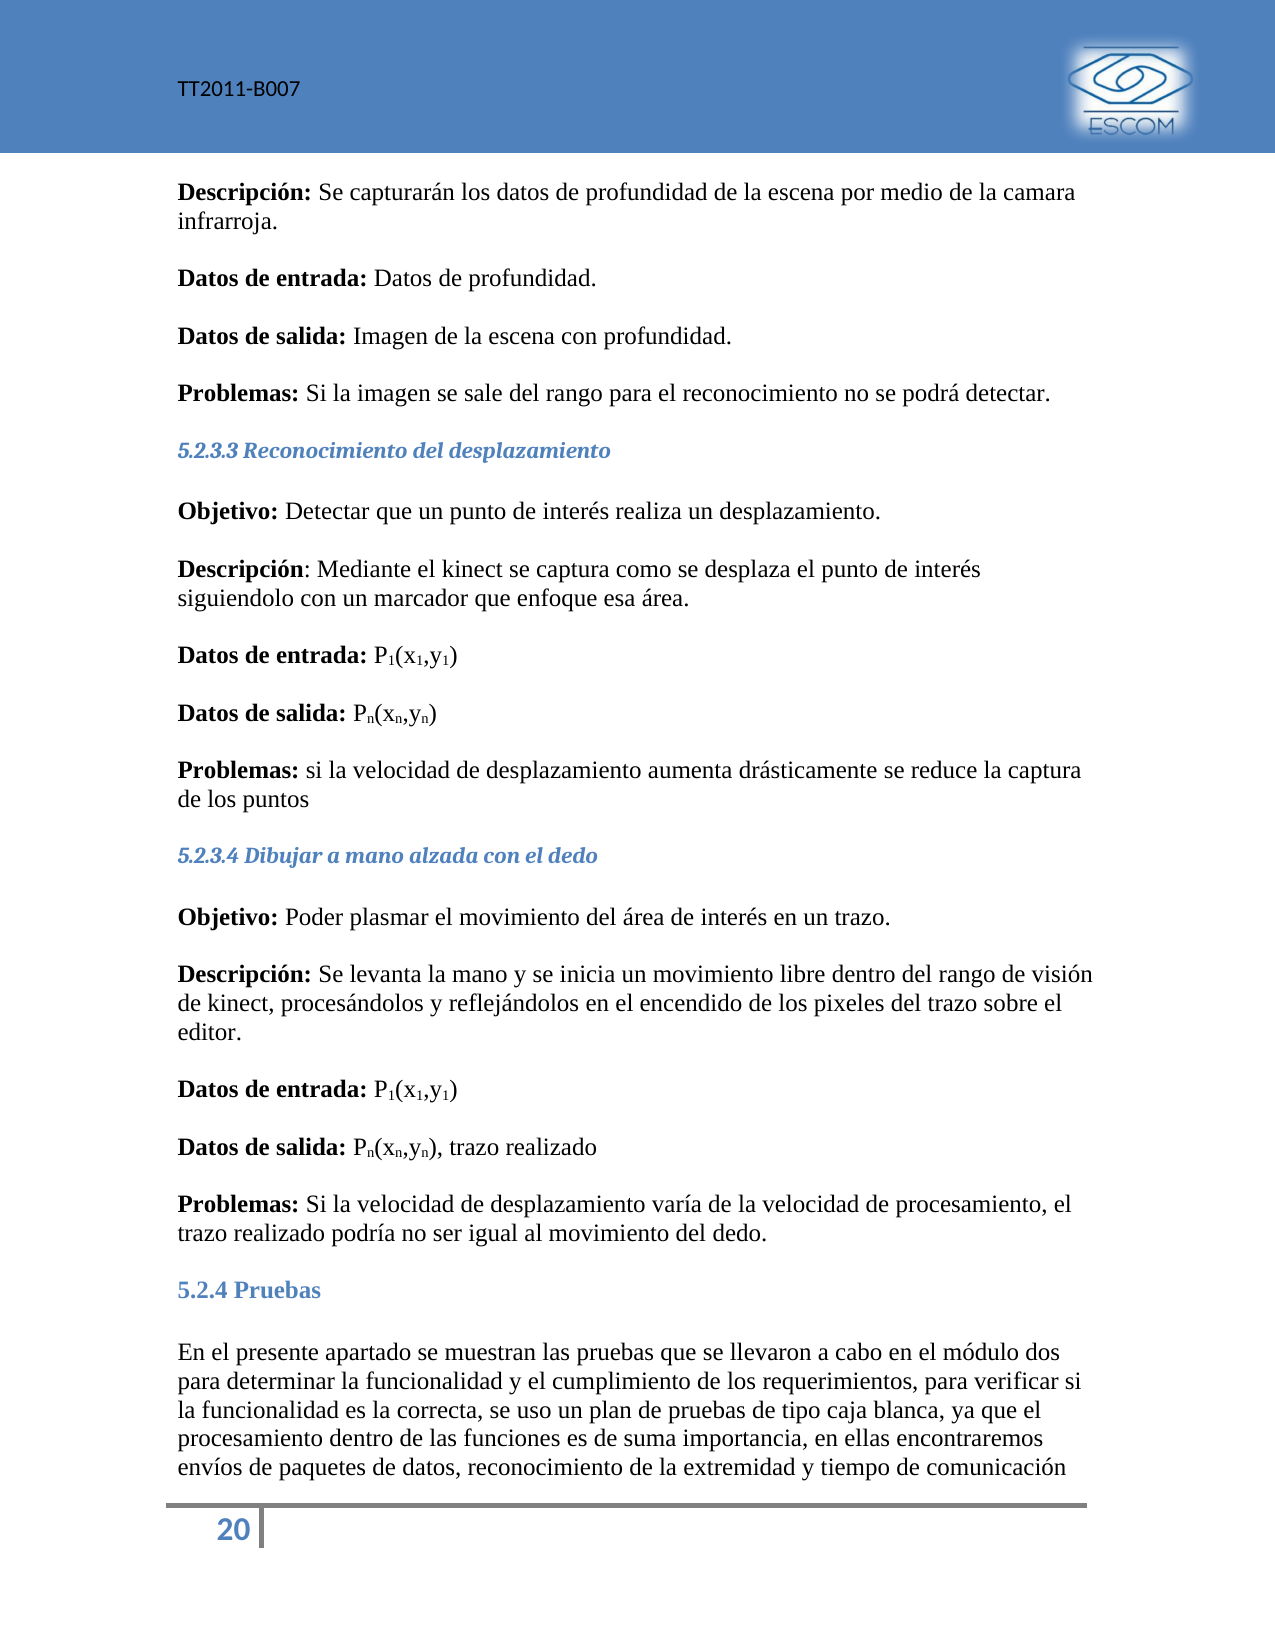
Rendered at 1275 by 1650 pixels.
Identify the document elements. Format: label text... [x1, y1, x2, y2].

text Descripción: Mediante el kinect se captura como se desplaza el punto de interés siguiendolo con un marcador que enfoque esa área. [177, 554, 1098, 611]
text Objetivo: Poder plasmar el movimiento del área de interés en un trazo. [177, 902, 1098, 931]
text Objetivo: Detectar que un punto de interés realiza un desplazamiento. [177, 496, 1098, 525]
subtitle 5.2.4 Pruebas [177, 1276, 1098, 1304]
subtitle 5.2.3.4 Dibujar a mano alzada con el dedo [177, 843, 1098, 869]
text Problemas: si la velocidad de desplazamiento aumenta drásticamente se reduce la captura de los puntos [177, 755, 1098, 813]
text Problemas: Si la imagen se sale del rango para el reconocimiento no se podrá detectar. [177, 378, 1098, 407]
text Datos de entrada: Datos de profundidad. [177, 263, 1098, 292]
text Descripción: Se capturarán los datos de profundidad de la escena por medio de la camara infrarroja. [177, 177, 1098, 235]
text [177, 1337, 1098, 1481]
subtitle 5.2.3.3 Reconocimiento del desplazamiento [177, 437, 1098, 464]
text Problemas: Si la velocidad de desplazamiento varía de la velocidad de procesamiento, el trazo realizado podría no ser igual al movimiento del dedo. [177, 1189, 1098, 1247]
text Datos de entrada: P1(x1,y1) [177, 640, 1098, 669]
text Datos de salida: Pn(xn,yn), trazo realizado [177, 1132, 1098, 1161]
text Datos de salida: Pn(xn,yn) [177, 698, 1098, 726]
picture [1082, 55, 1178, 122]
text Datos de salida: Imagen de la escena con profundidad. [177, 321, 1098, 350]
text Datos de entrada: P1(x1,y1) [177, 1074, 1098, 1103]
text Descripción: Se levanta la mano y se inicia un movimiento libre dentro del rango de visión de kinect, procesándolos y reflejándolos en el encendido de los pixeles del trazo sobre el editor. [177, 959, 1098, 1046]
